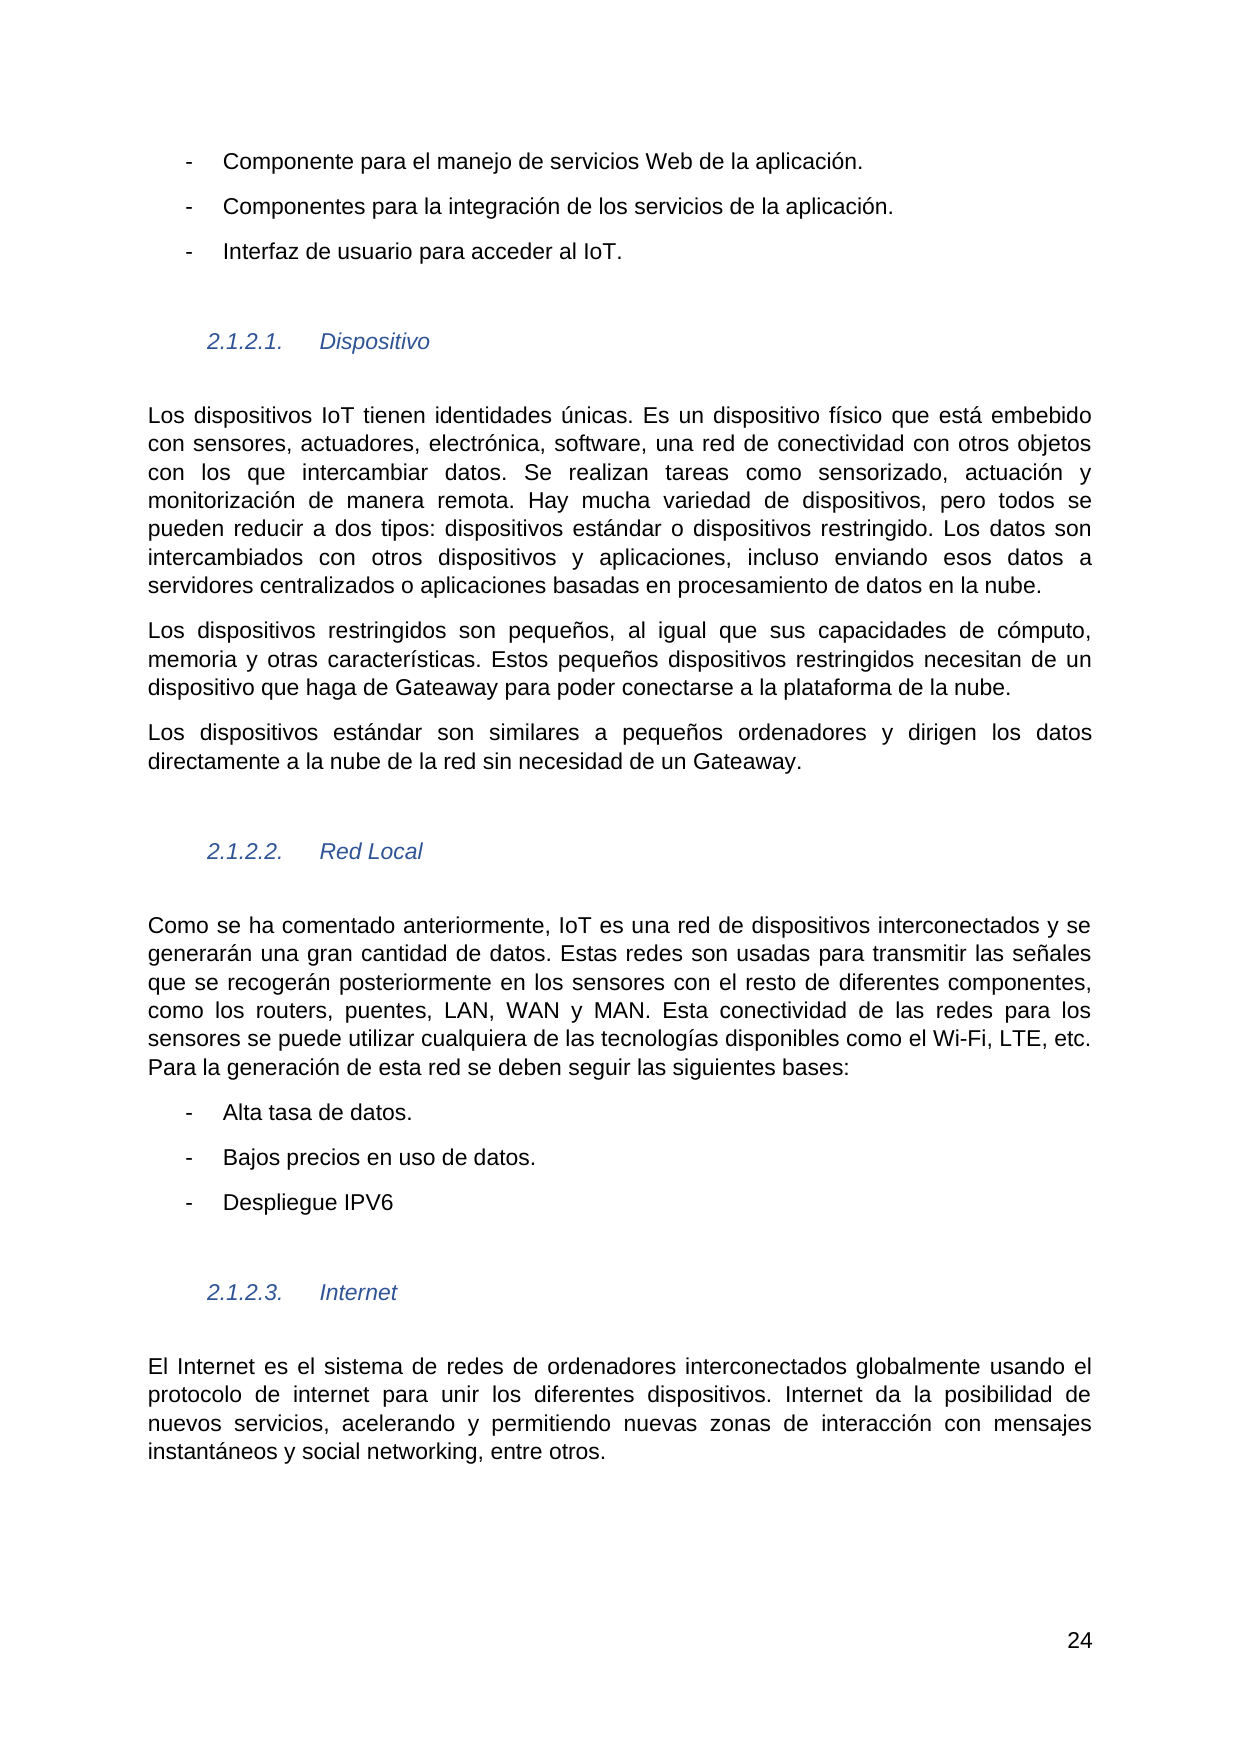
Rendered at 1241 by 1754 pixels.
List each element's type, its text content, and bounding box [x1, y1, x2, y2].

subtitle Dispositivo [207, 328, 1092, 354]
text El Internet es el sistema de redes de ordenadores interconectados globalmente usando el protocolo de internet para unir los diferentes dispositivos. Internet da la posibilidad de nuevos servicios, acelerando y permitiendo nuevas zonas de interacción con mensajes instantáneos y social networking, entre otros. [148, 1353, 1092, 1464]
list Despliegue IPV6 [185, 1189, 1092, 1215]
text Como se ha comentado anteriormente, IoT es una red de dispositivos interconectados y se generarán una gran cantidad de datos. Estas redes son usadas para transmitir las señales que se recogerán posteriormente en los sensores con el resto de diferentes componentes, como los routers, puentes, LAN, WAN y MAN. Esta conectividad de las redes para los sensores se puede utilizar cualquiera de las tecnologías disponibles como el Wi-Fi, LTE, etc. Para la generación de esta red se deben seguir las siguientes bases: [148, 912, 1092, 1080]
text Los dispositivos estándar son similares a pequeños ordenadores y dirigen los datos directamente a la nube de la red sin necesidad de un Gateaway. [148, 719, 1092, 774]
list Componentes para la integración de los servicios de la aplicación. [185, 193, 1092, 219]
list Interfaz de usuario para acceder al IoT. [185, 238, 1092, 264]
list Bajos precios en uso de datos. [185, 1144, 1092, 1170]
text Los dispositivos restringidos son pequeños, al igual que sus capacidades de cómputo, memoria y otras características. Estos pequeños dispositivos restringidos necesitan de un dispositivo que haga de Gateaway para poder conectarse a la plataforma de la nube. [148, 617, 1092, 701]
subtitle Red Local [207, 838, 1092, 864]
list Alta tasa de datos. [185, 1099, 1092, 1125]
subtitle Internet [207, 1279, 1092, 1306]
list Componente para el manejo de servicios Web de la aplicación. [185, 148, 1092, 174]
text Los dispositivos IoT tienen identidades únicas. Es un dispositivo físico que está embebido con sensores, actuadores, electrónica, software, una red de conectividad con otros objetos con los que intercambiar datos. Se realizan tareas como sensorizado, actuación y monitorización de manera remota. Hay mucha variedad de dispositivos, pero todos se pueden reducir a dos tipos: dispositivos estándar o dispositivos restringido. Los datos son intercambiados con otros dispositivos y aplicaciones, incluso enviando esos datos a servidores centralizados o aplicaciones basadas en procesamiento de datos en la nube. [148, 402, 1092, 599]
